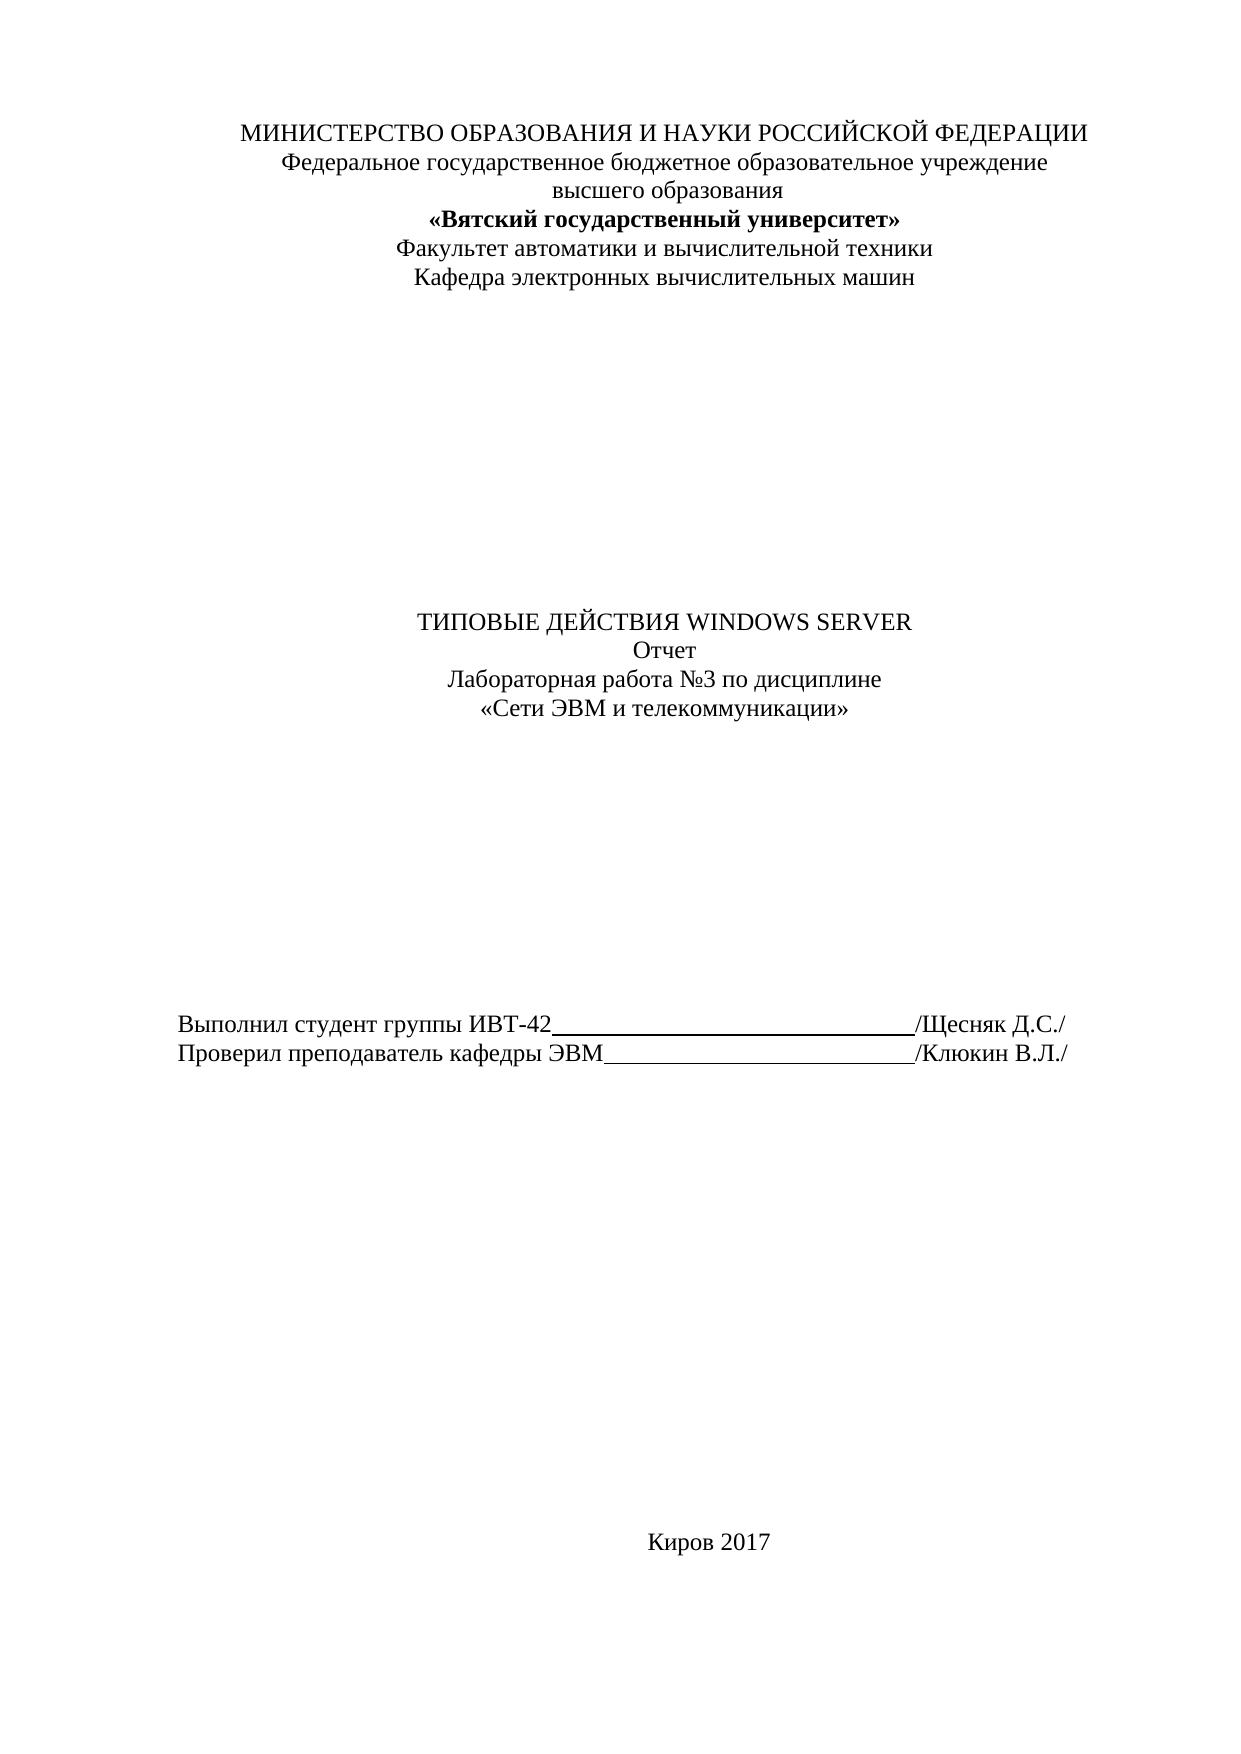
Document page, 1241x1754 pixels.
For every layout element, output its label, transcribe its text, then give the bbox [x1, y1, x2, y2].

text Киров 2017 [177, 1527, 1152, 1556]
text «Вятский государственный университет» [177, 204, 1152, 233]
text высшего образования [177, 176, 1152, 204]
text Отчет [177, 636, 1152, 664]
text Проверил преподаватель кафедры ЭВМ /Клюкин В.Л./ [177, 1038, 1152, 1067]
text ТИПОВЫЕ ДЕЙСТВИЯ WINDOWS SERVER [177, 607, 1152, 636]
text «Сети ЭВМ и телекоммуникации» [177, 693, 1152, 722]
text Факультет автоматики и вычислительной техники [177, 233, 1152, 262]
text Кафедра электронных вычислительных машин [177, 262, 1152, 291]
text Лабораторная работа №3 по дисциплине [177, 664, 1152, 693]
text Федеральное государственное бюджетное образовательное учреждение [177, 147, 1152, 176]
text Выполнил студент группы ИВТ-42 /Щесняк Д.С./ [177, 1009, 1152, 1038]
text МИНИСТЕРСТВО ОБРАЗОВАНИЯ И НАУКИ РОССИЙСКОЙ ФЕДЕРАЦИИ [177, 118, 1152, 147]
